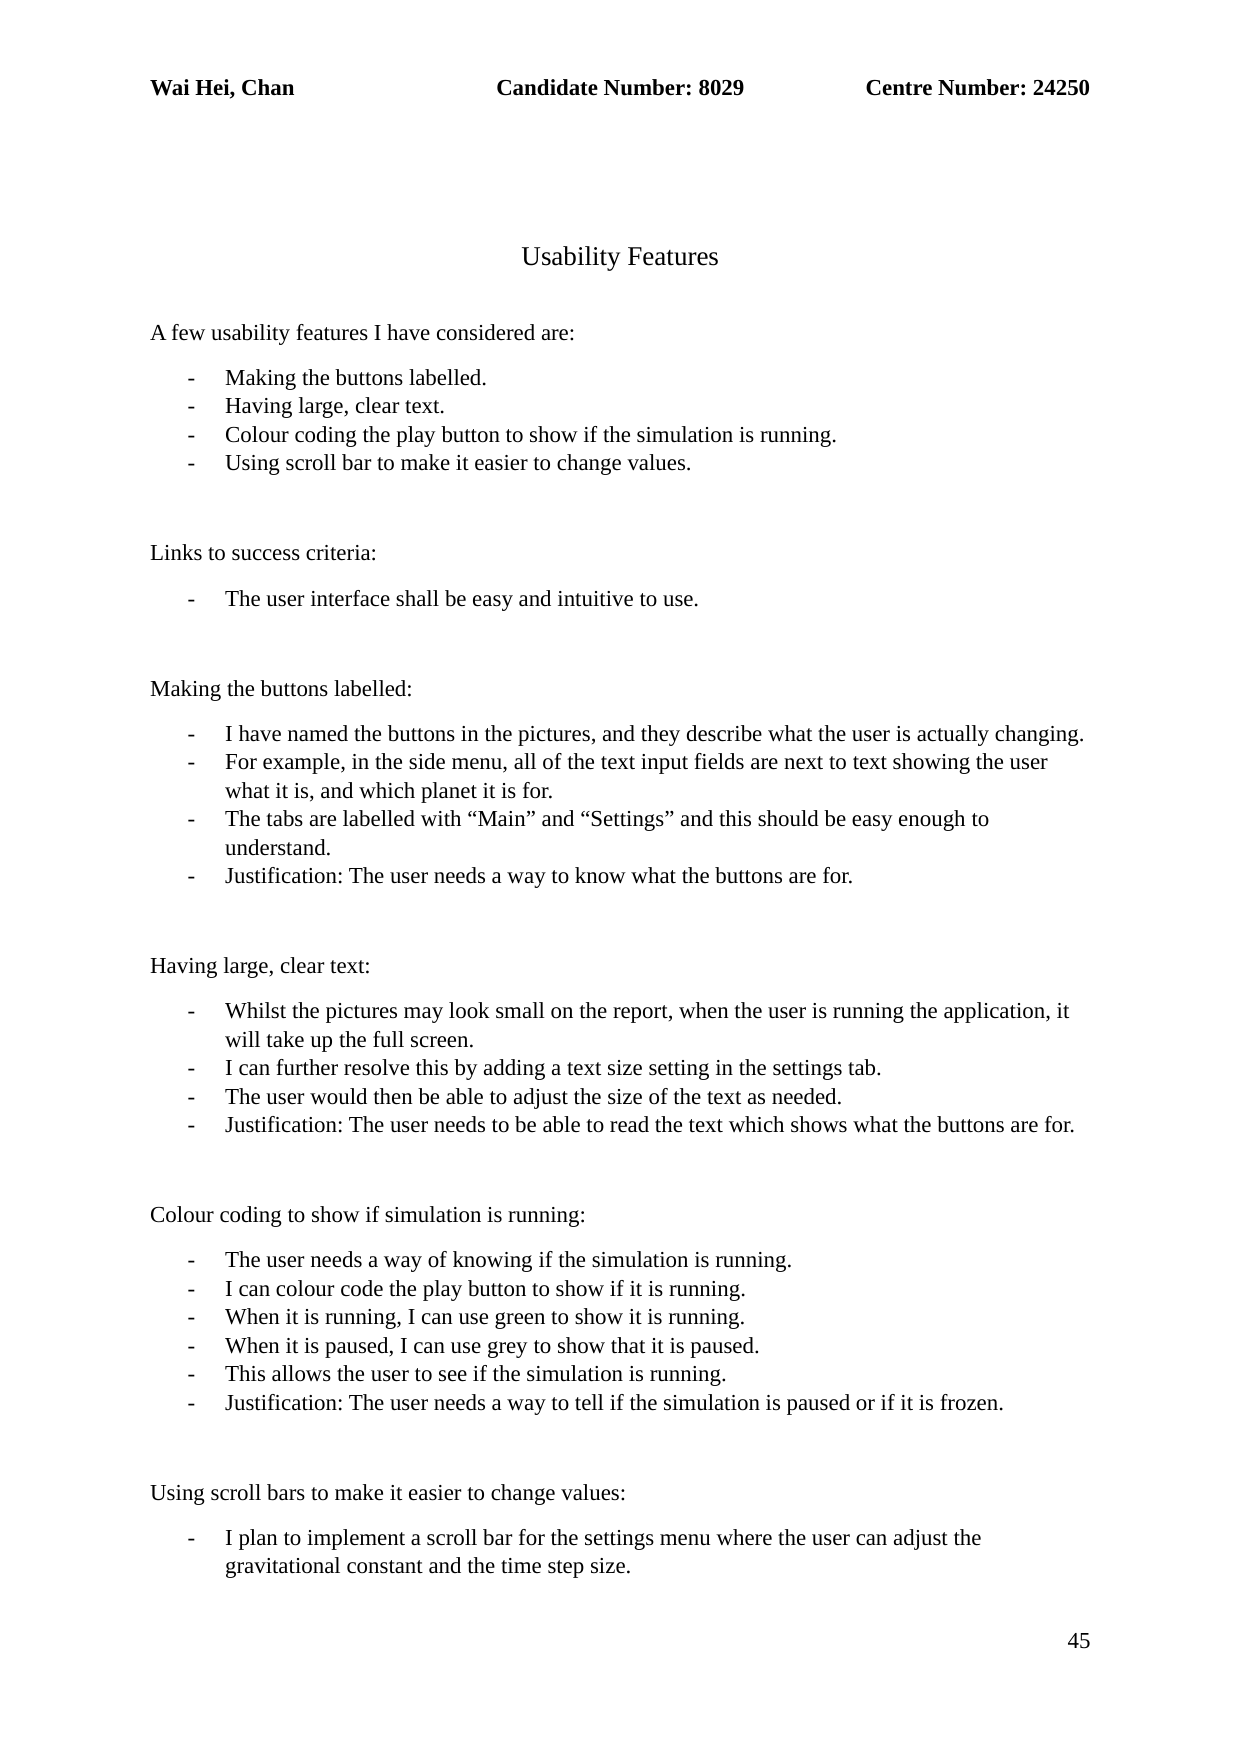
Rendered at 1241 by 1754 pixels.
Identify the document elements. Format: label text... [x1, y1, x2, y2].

list For example, in the side menu, all of the text input fields are next to text showing the user what it is, and which planet it is for. [187, 748, 1090, 803]
list I plan to implement a scroll bar for the settings menu where the user can adjust the gravitational constant and the time step size. [187, 1524, 1090, 1579]
list This allows the user to see if the simulation is running. [187, 1360, 1090, 1387]
list Justification: The user needs to be able to read the text which shows what the buttons are for. [187, 1111, 1090, 1137]
list The user needs a way of knowing if the simulation is running. [187, 1246, 1090, 1273]
text Having large, clear text: [150, 952, 1090, 979]
list I have named the buttons in the pictures, and they describe what the user is actually changing. [187, 720, 1090, 746]
list Making the buttons labelled. [187, 364, 1090, 390]
text Links to success criteria: [150, 539, 1090, 566]
list Justification: The user needs a way to tell if the simulation is paused or if it is frozen. [187, 1389, 1090, 1415]
list Whilst the pictures may look small on the report, when the user is running the application, it will take up the full screen. [187, 997, 1090, 1052]
list The tabs are labelled with “Main” and “Settings” and this should be easy enough to understand. [187, 805, 1090, 860]
list Justification: The user needs a way to know what the buttons are for. [187, 862, 1090, 888]
list Having large, clear text. [187, 392, 1090, 419]
list The user would then be able to adjust the size of the text as needed. [187, 1083, 1090, 1109]
text A few usability features I have considered are: [150, 319, 1090, 345]
list The user interface shall be easy and intuitive to use. [187, 584, 1090, 611]
text Using scroll bars to make it easier to change values: [150, 1479, 1090, 1505]
list When it is running, I can use green to show it is running. [187, 1303, 1090, 1330]
list Using scroll bar to make it easier to change values. [187, 449, 1090, 476]
text Colour coding to show if simulation is running: [150, 1201, 1090, 1228]
list When it is paused, I can use grey to show that it is paused. [187, 1332, 1090, 1358]
subtitle Usability Features [150, 240, 1090, 271]
list I can further resolve this by adding a text size setting in the settings tab. [187, 1054, 1090, 1081]
text Making the buttons labelled: [150, 675, 1090, 701]
list Colour coding the play button to show if the simulation is running. [187, 421, 1090, 447]
list I can colour code the play button to show if it is running. [187, 1275, 1090, 1301]
